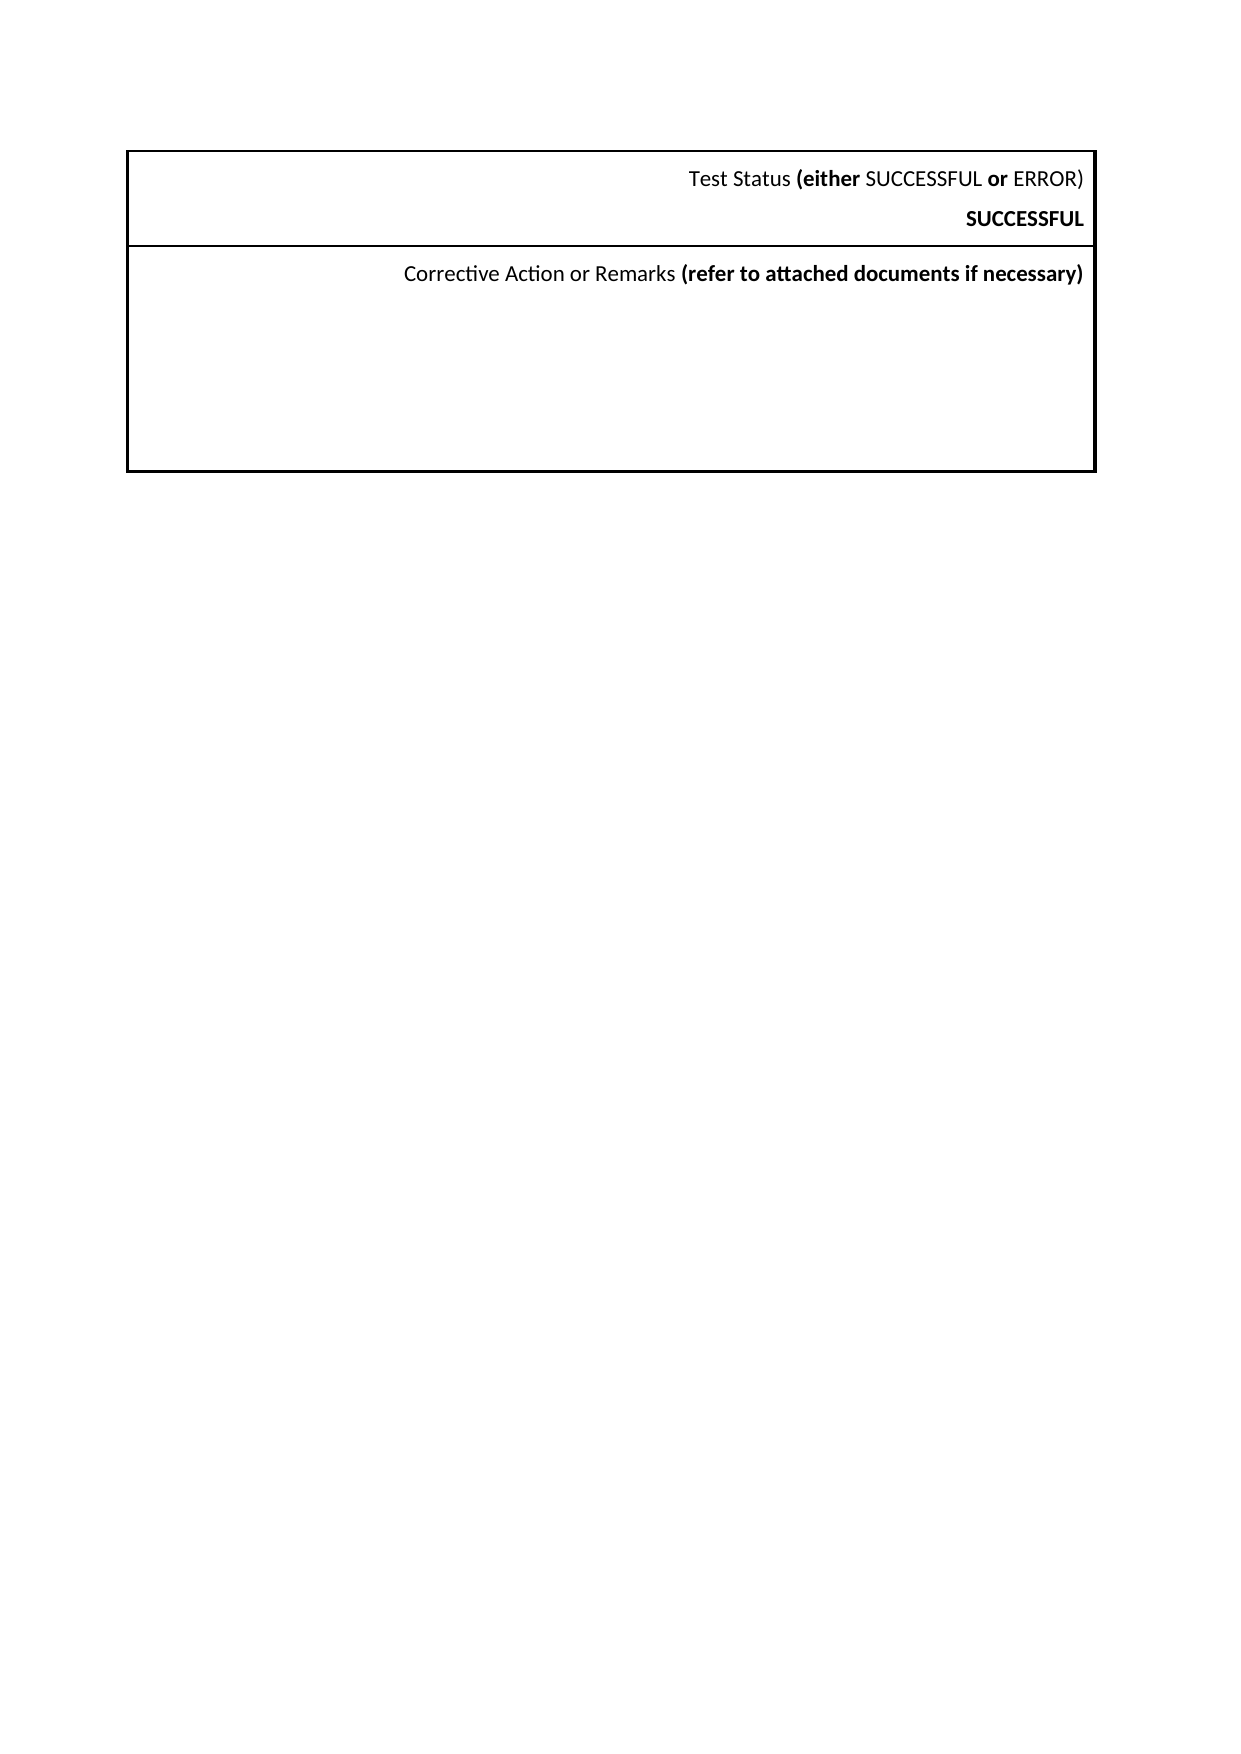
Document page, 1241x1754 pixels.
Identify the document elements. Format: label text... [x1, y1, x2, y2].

table_cell Corrective Action or Remarks (refer to attached documents if necessary) [129, 247, 1093, 470]
table_cell Test Status (either SUCCESSFUL or ERROR) SUCCESSFUL [129, 152, 1093, 245]
